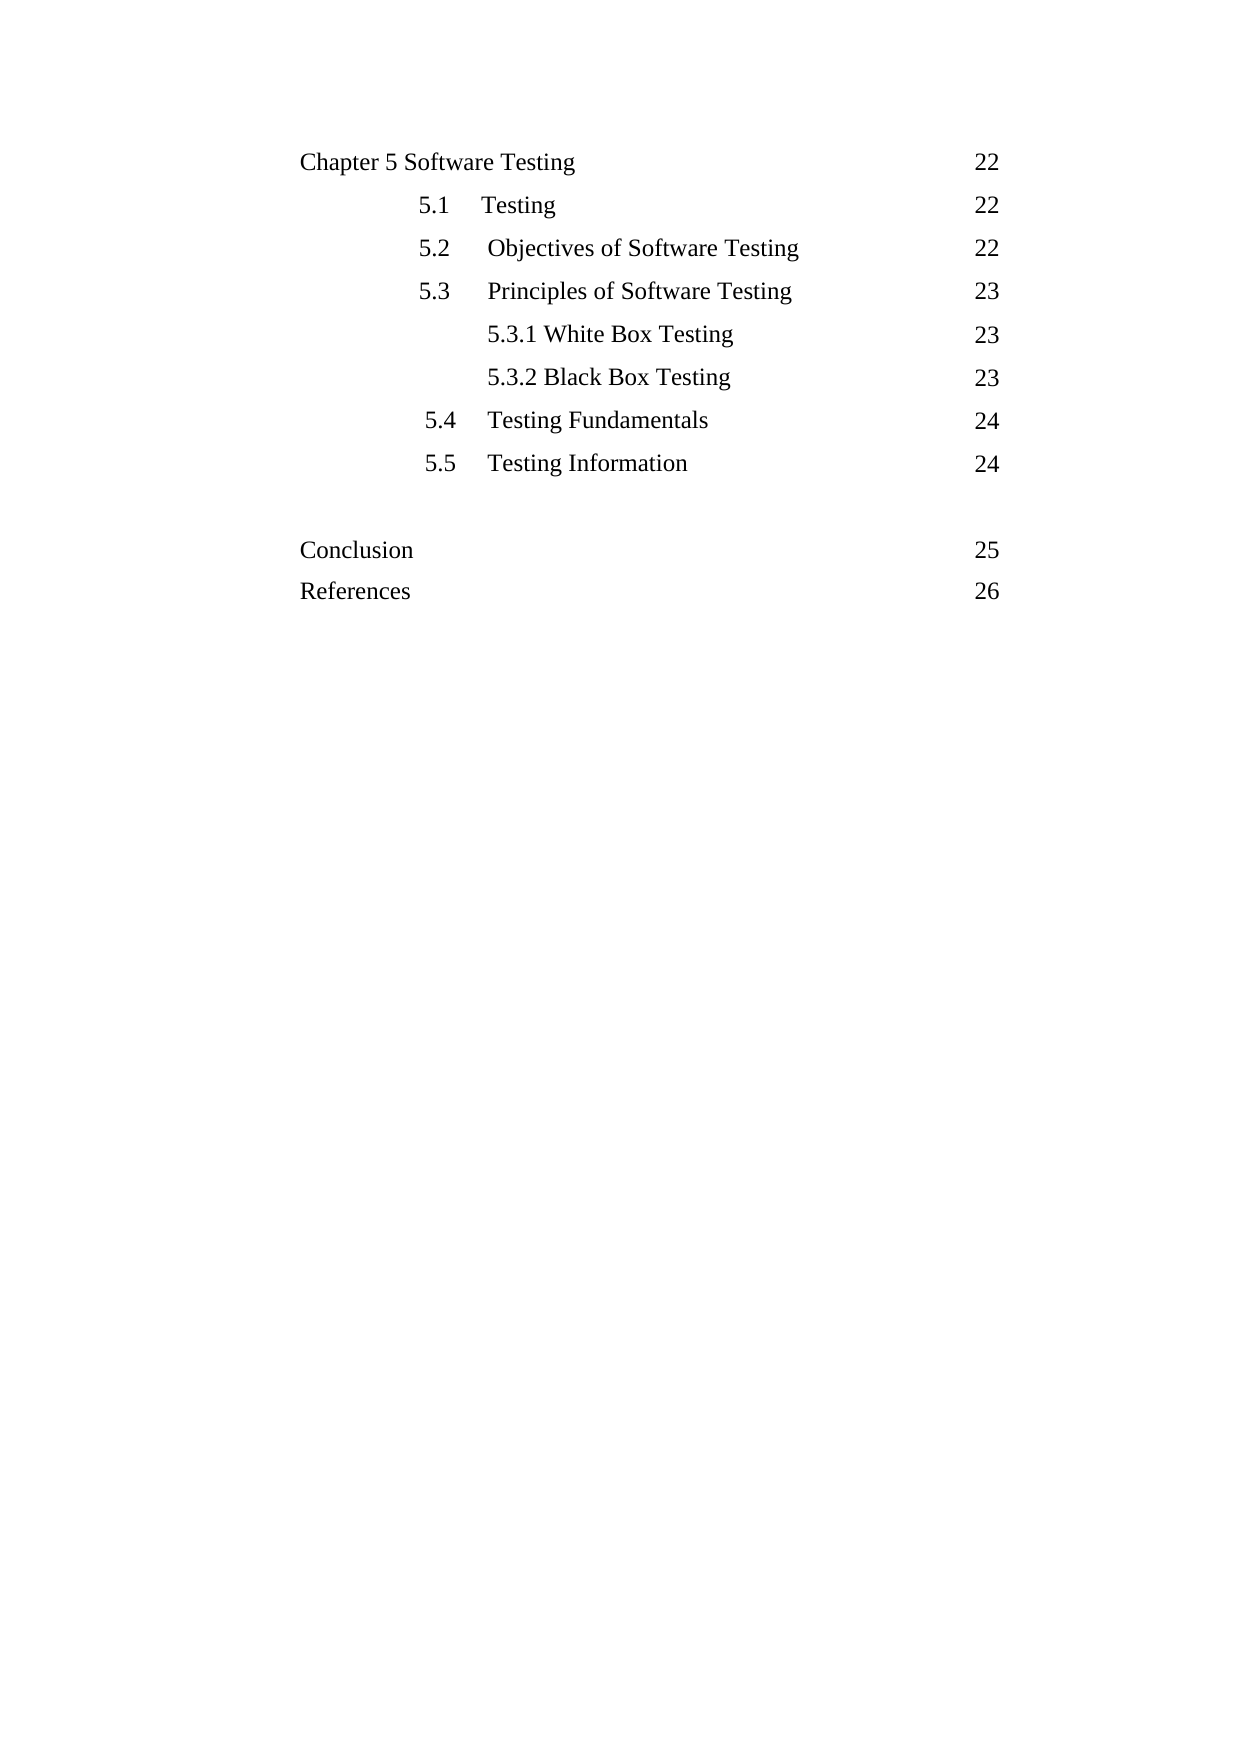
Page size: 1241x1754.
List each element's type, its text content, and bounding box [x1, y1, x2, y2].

table_cell 22 [886, 184, 1020, 227]
table_cell 5.3.2 Black Box Testing [279, 356, 886, 399]
table_cell References [279, 571, 886, 607]
table_cell 5.3.1 White Box Testing [279, 313, 886, 356]
table_cell 23 [886, 313, 1020, 356]
table_cell 23 [886, 356, 1020, 399]
table_cell 24 [886, 442, 1020, 507]
table_header Chapter 5 Software Testing [279, 148, 886, 183]
table_cell 24 [886, 399, 1020, 442]
table_cell 25 [886, 507, 1020, 571]
table_cell 26 [886, 571, 1020, 607]
table_header 22 [886, 148, 1020, 183]
table_cell 5.4 Testing Fundamentals [279, 399, 886, 442]
table_cell 23 [886, 270, 1020, 313]
table_cell 22 [886, 227, 1020, 269]
table_cell Conclusion [279, 507, 886, 571]
table_cell 5.1 Testing [279, 184, 886, 227]
table_cell 5.2 Objectives of Software Testing [279, 227, 886, 269]
table_cell 5.3 Principles of Software Testing [279, 270, 886, 313]
table_cell 5.5 Testing Information [279, 442, 886, 507]
